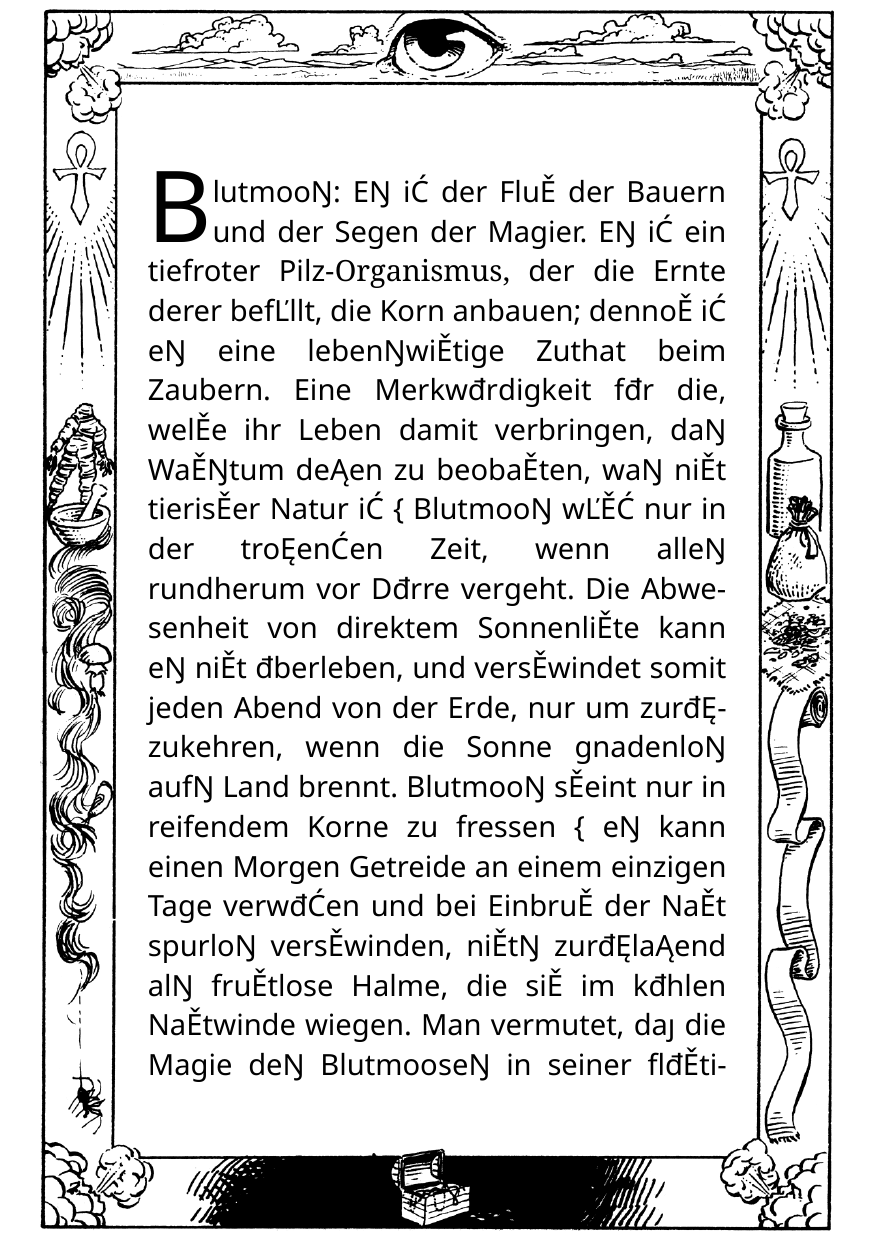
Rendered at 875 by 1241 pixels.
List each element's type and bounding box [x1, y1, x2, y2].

picture [40, 9, 834, 1231]
text [148, 171, 726, 1084]
